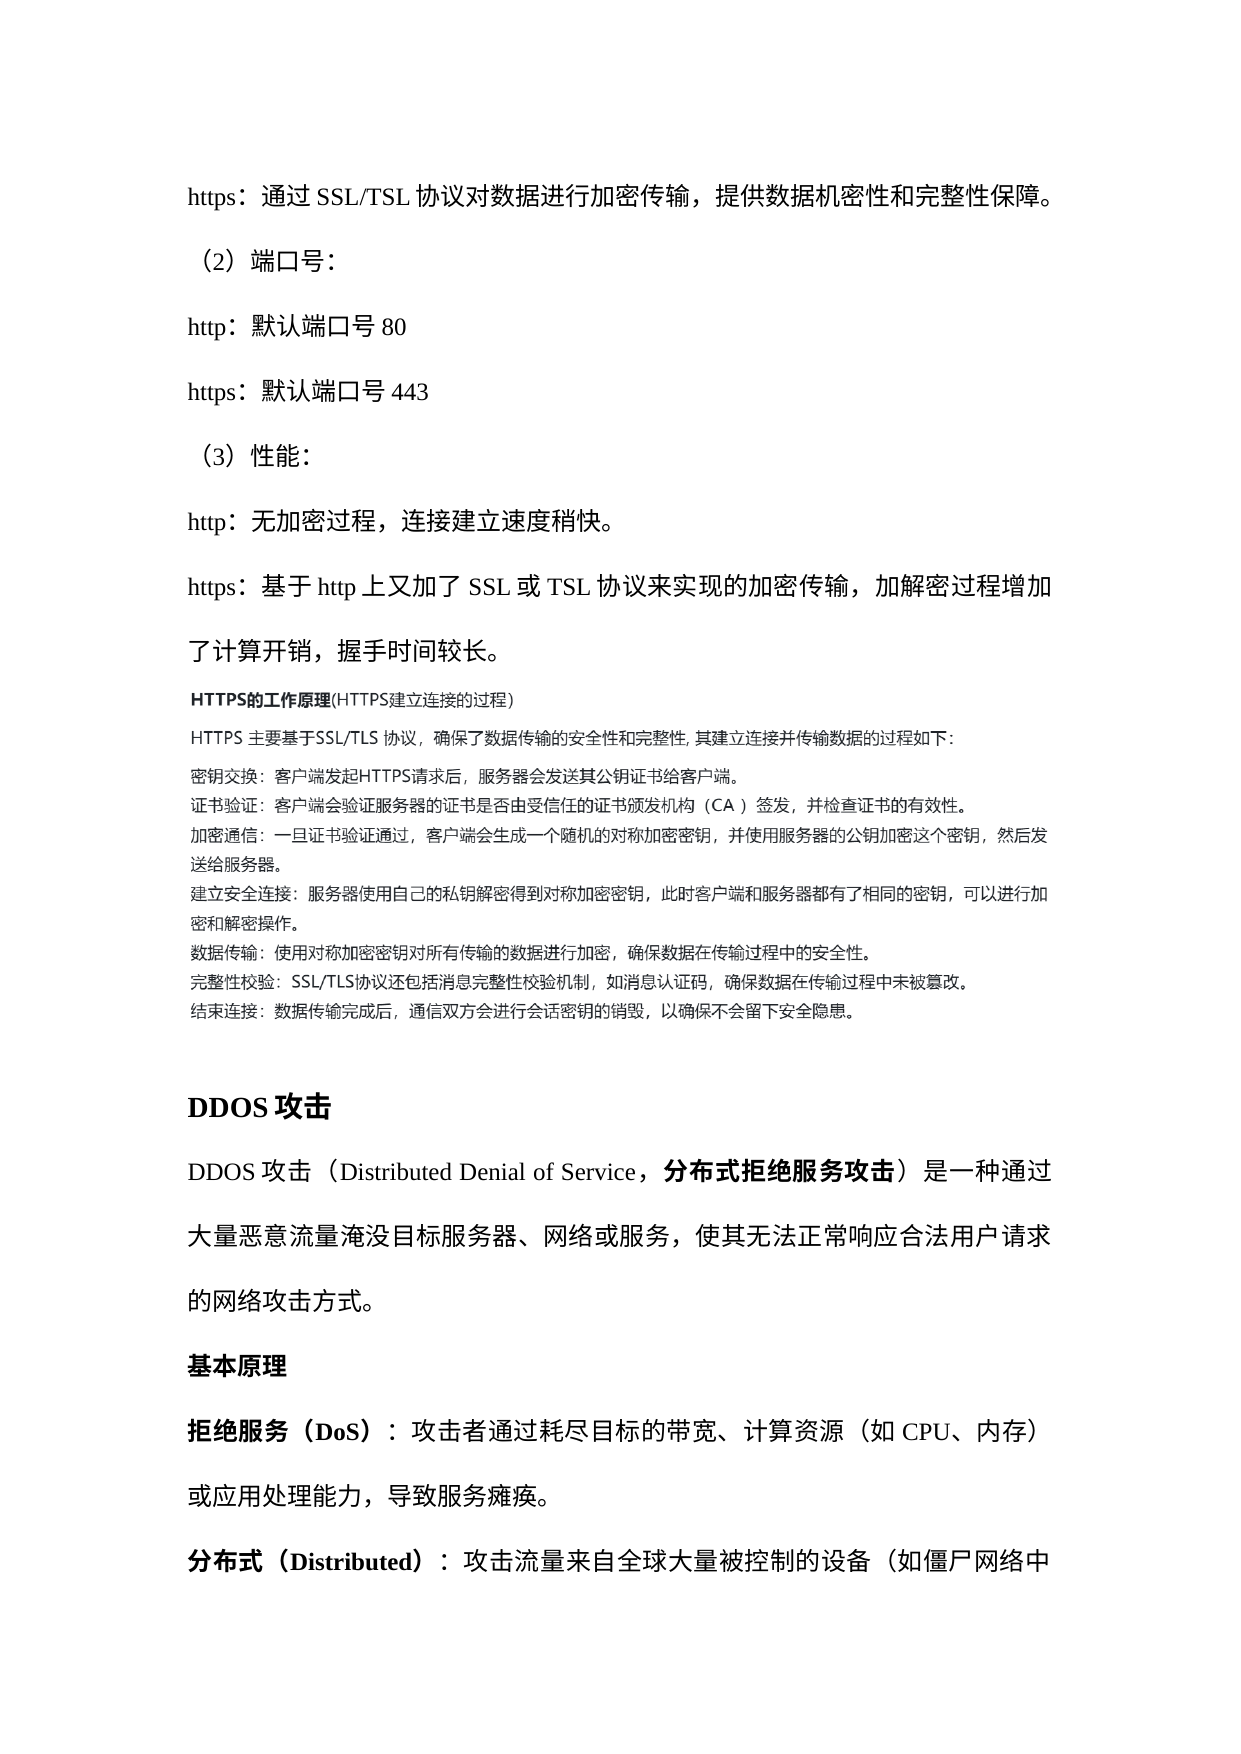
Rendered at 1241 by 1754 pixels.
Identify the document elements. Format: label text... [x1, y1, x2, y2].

text https：基于http上又加了SSL或TSL协议来实现的加密传输，加解密过程增加了计算开销，握手时间较长。 [187, 552, 1053, 682]
text https：通过SSL/TSL协议对数据进行加密传输，提供数据机密性和完整性保障。 [187, 162, 1053, 227]
subtitle DDOS攻击 [187, 1072, 1053, 1137]
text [187, 1527, 1053, 1592]
text http：默认端口号80 [187, 292, 1053, 357]
text 基本原理 [187, 1332, 1053, 1397]
text 拒绝服务（DoS）：攻击者通过耗尽目标的带宽、计算资源（如CPU、内存）或应用处理能力，导致服务瘫痪。 [187, 1397, 1053, 1527]
text DDOS攻击（Distributed Denial of Service，分布式拒绝服务攻击）是一种通过大量恶意流量淹没目标服务器、网络或服务，使其无法正常响应合法用户请求的网络攻击方式。 [187, 1137, 1053, 1332]
text （2）端口号： [187, 227, 1053, 292]
text http：无加密过程，连接建立速度稍快。 [187, 487, 1053, 552]
picture [187, 682, 1053, 1031]
text https：默认端口号443 [187, 357, 1053, 422]
text （3）性能： [187, 422, 1053, 487]
